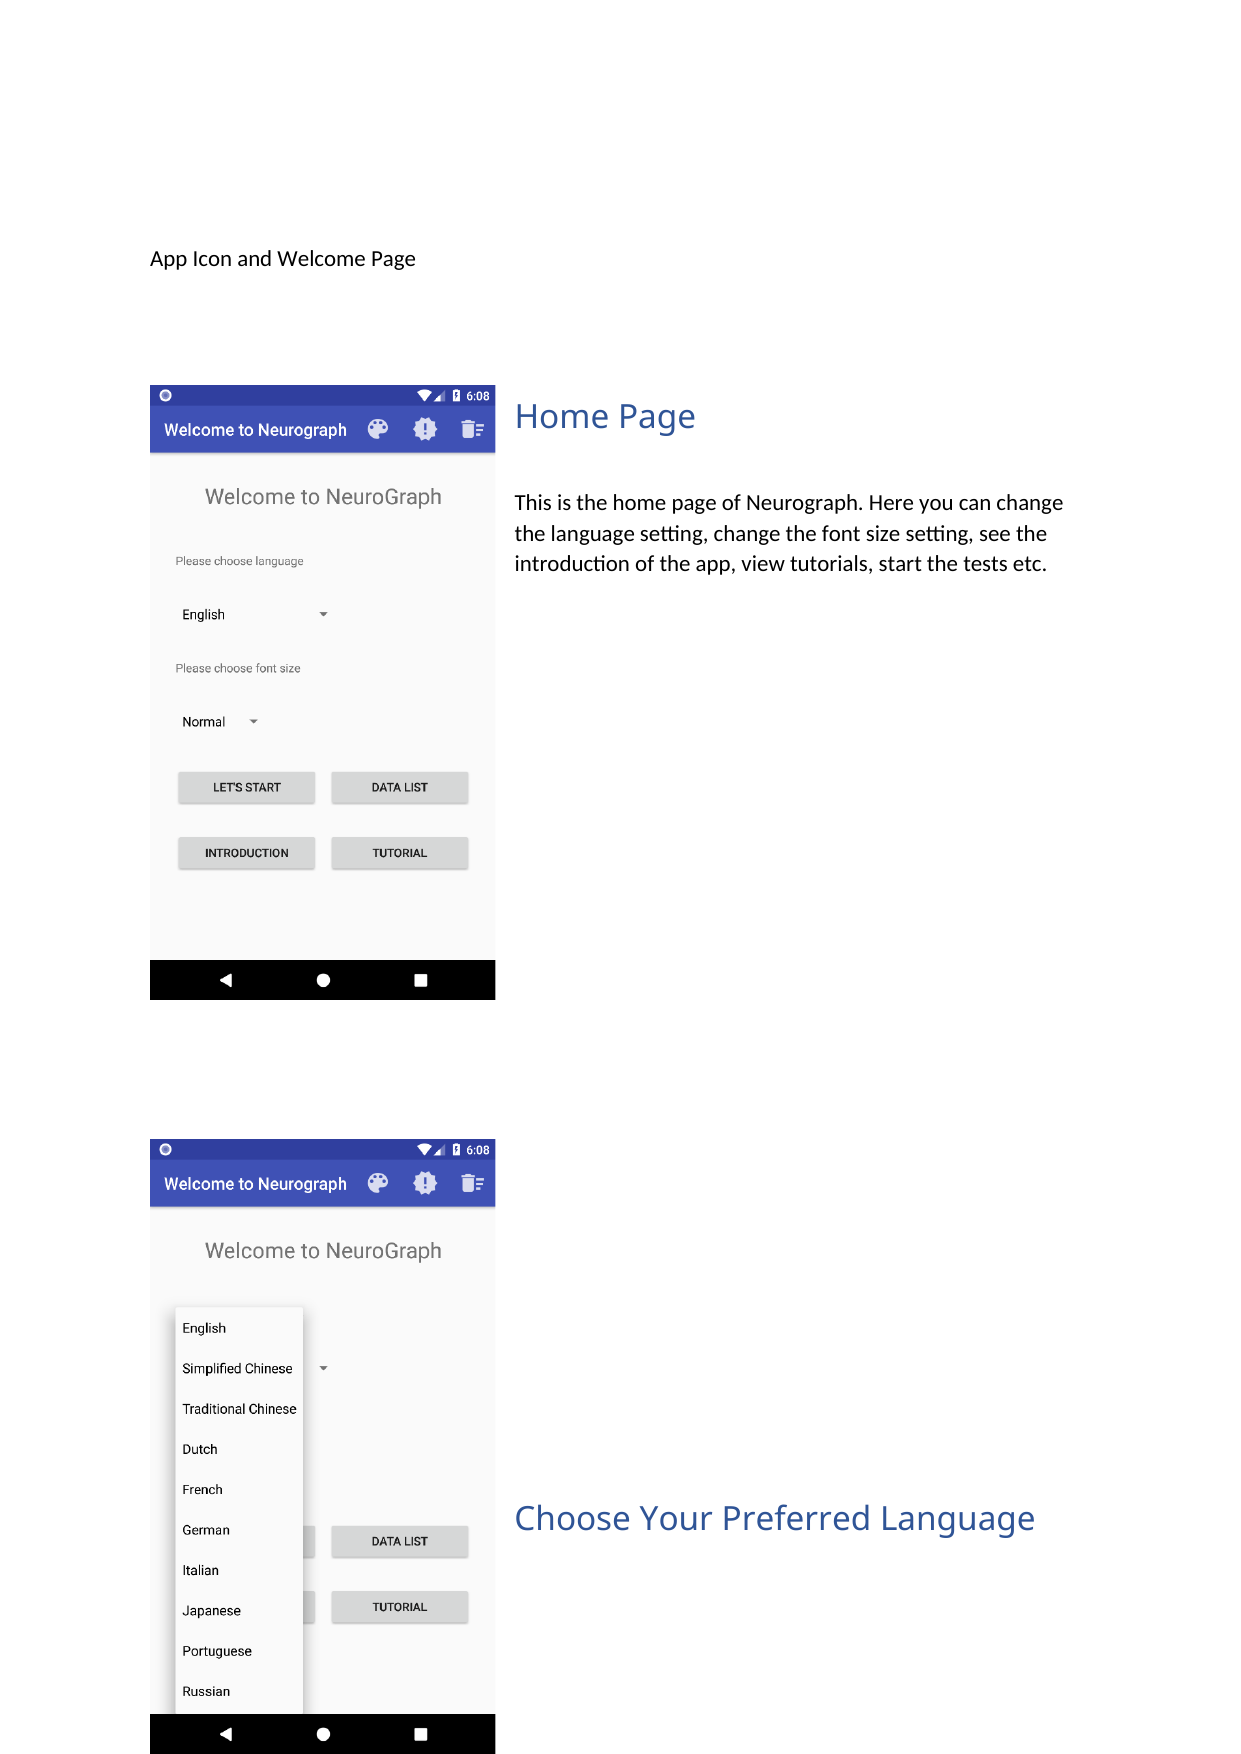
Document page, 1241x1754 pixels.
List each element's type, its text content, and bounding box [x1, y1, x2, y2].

text This is the home page of Neurograph. Here you can change the language setting, change the font size setting, see the introduction of the app, view tutorials, start the tests etc. [496, 488, 1090, 577]
subtitle Home Page [496, 393, 1090, 438]
picture [150, 1139, 496, 1754]
text App Icon and Welcome Page [150, 244, 1090, 272]
subtitle Choose Your Preferred Language [496, 1495, 1090, 1540]
picture [150, 385, 496, 1000]
